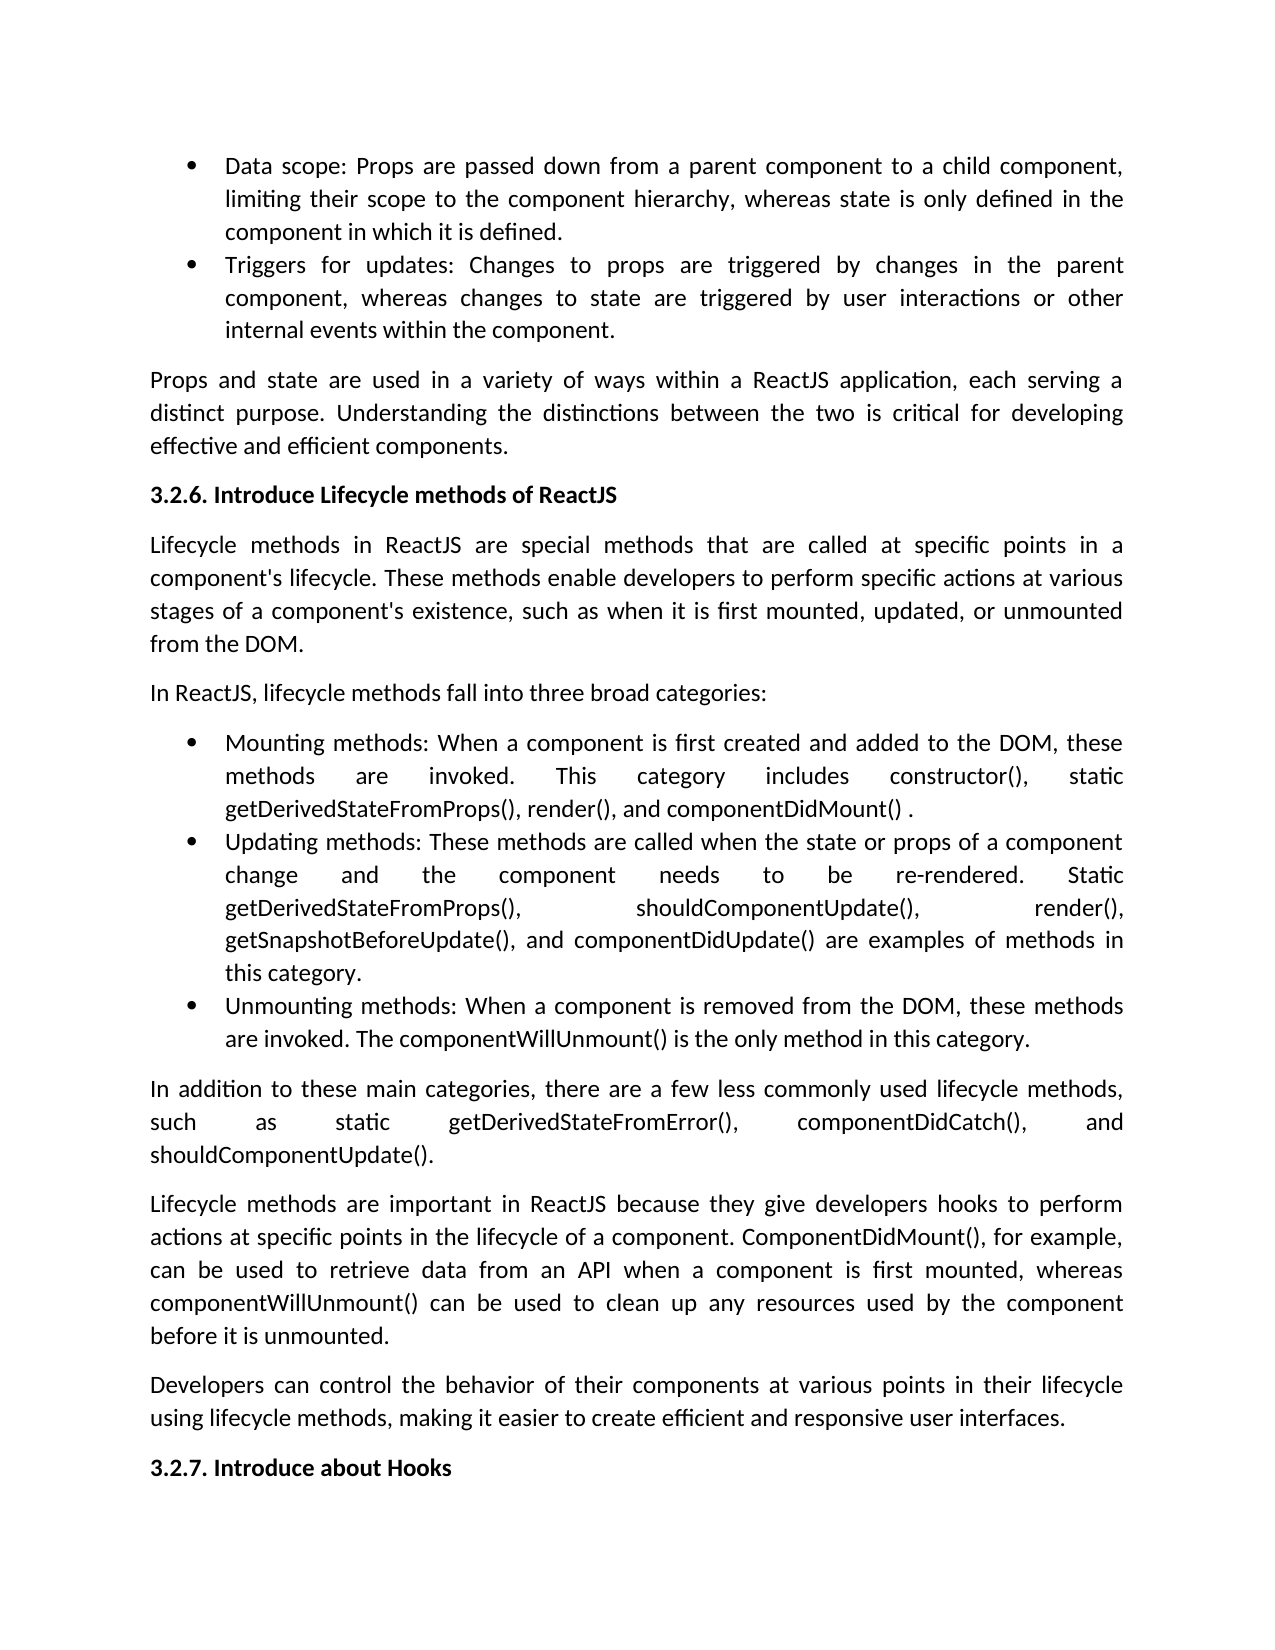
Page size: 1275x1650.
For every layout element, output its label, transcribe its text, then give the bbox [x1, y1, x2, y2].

text Lifecycle methods in ReactJS are special methods that are called at specific points in a component's lifecycle. These methods enable developers to perform specific actions at various stages of a component's existence, such as when it is first mounted, updated, or unmounted from the DOM. [150, 529, 1125, 658]
text 3.2.7. Introduce about Hooks [150, 1452, 1125, 1483]
list Mounting methods: When a component is first created and added to the DOM, these methods are invoked. This category includes constructor(), static getDerivedStateFromProps(), render(), and componentDidMount() . [187, 727, 1125, 823]
text In addition to these main categories, there are a few less commonly used lifecycle methods, such as static getDerivedStateFromError(), componentDidCatch(), and shouldComponentUpdate(). [150, 1073, 1125, 1169]
text Props and state are used in a variety of ways within a ReactJS application, each serving a distinct purpose. Understanding the distinctions between the two is critical for developing effective and efficient components. [150, 364, 1125, 461]
text Developers can control the behavior of their components at various points in their lifecycle using lifecycle methods, making it easier to create efficient and responsive user interfaces. [150, 1369, 1125, 1433]
list Updating methods: These methods are called when the state or props of a component change and the component needs to be re-rendered. Static getDerivedStateFromProps(), shouldComponentUpdate(), render(), getSnapshotBeforeUpdate(), and componentDidUpdate() are examples of methods in this category. [187, 826, 1125, 988]
list Triggers for updates: Changes to props are triggered by changes in the parent component, whereas changes to state are triggered by user interactions or other internal events within the component. [187, 249, 1125, 345]
list Unmounting methods: When a component is removed from the DOM, these methods are invoked. The componentWillUnmount() is the only method in this category. [187, 990, 1125, 1054]
text In ReactJS, lifecycle methods fall into three broad categories: [150, 677, 1125, 708]
text 3.2.6. Introduce Lifecycle methods of ReactJS [150, 479, 1125, 510]
text Lifecycle methods are important in ReactJS because they give developers hooks to perform actions at specific points in the lifecycle of a component. ComponentDidMount(), for example, can be used to retrieve data from an API when a component is first mounted, whereas componentWillUnmount() can be used to clean up any resources used by the component before it is unmounted. [150, 1188, 1125, 1351]
list Data scope: Props are passed down from a parent component to a child component, limiting their scope to the component hierarchy, whereas state is only defined in the component in which it is defined. [187, 150, 1125, 246]
